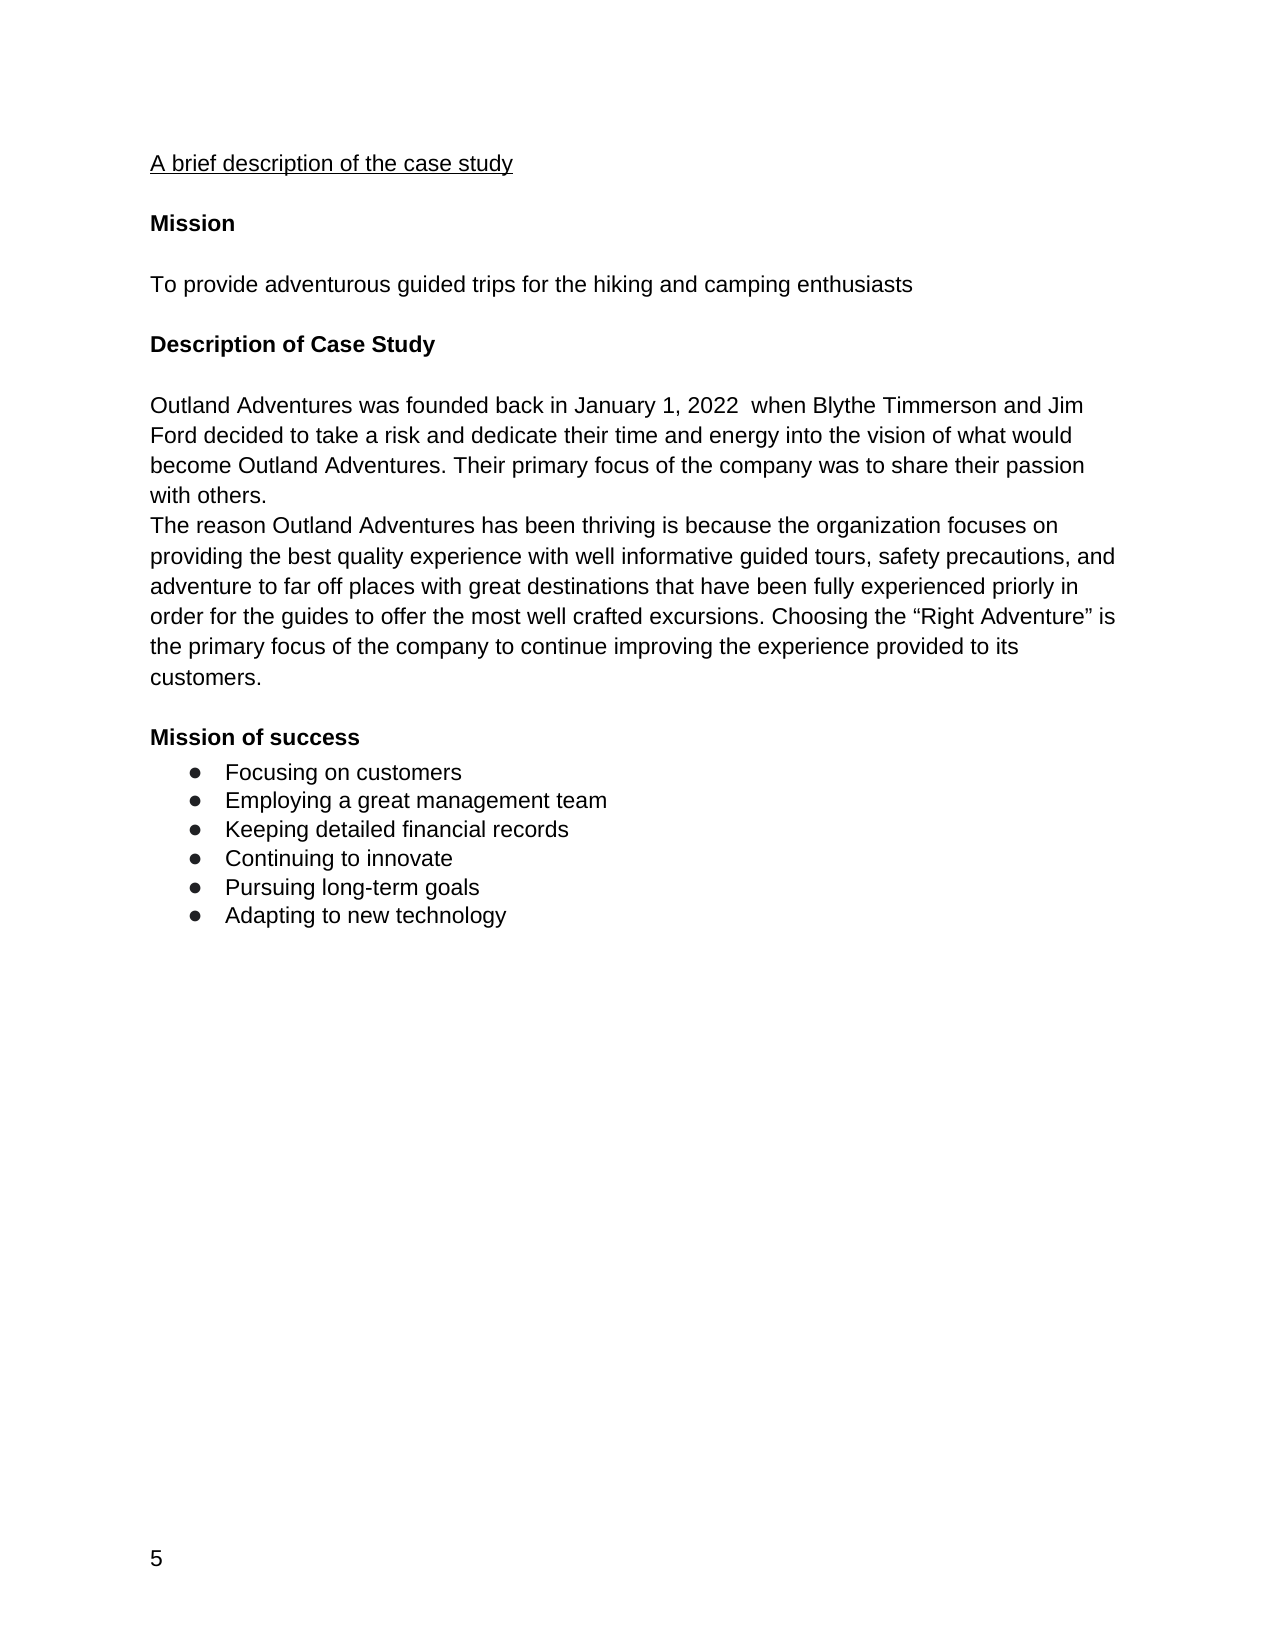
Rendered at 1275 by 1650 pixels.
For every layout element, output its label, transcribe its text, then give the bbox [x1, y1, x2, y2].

text The reason Outland Adventures has been thriving is because the organization focuses on providing the best quality experience with well informative guided tours, safety precautions, and adventure to far off places with great destinations that have been fully experienced priorly in order for the guides to offer the most well crafted excursions. Choosing the “Right Adventure” is the primary focus of the company to continue improving the experience provided to its customers. [150, 512, 1125, 690]
list Adapting to new technology [187, 900, 1125, 929]
text Outland Adventures was founded back in January 1, 2022 when Blythe Timmerson and Jim Ford decided to take a risk and dedicate their time and energy into the vision of what would become Outland Adventures. Their primary focus of the company was to share their passion with others. [150, 392, 1125, 509]
text Description of Case Study [150, 331, 1125, 358]
list Focusing on customers [187, 757, 1125, 785]
list Keeping detailed financial records [187, 814, 1125, 843]
text Mission [150, 210, 1125, 237]
list Continuing to innovate [187, 843, 1125, 872]
text To provide adventurous guided trips for the hiking and camping enthusiasts [150, 271, 1125, 297]
list Pursuing long-term goals [187, 872, 1125, 900]
text Mission of success [150, 724, 1125, 750]
list Employing a great management team [187, 785, 1125, 814]
text A brief description of the case study [150, 150, 1125, 176]
